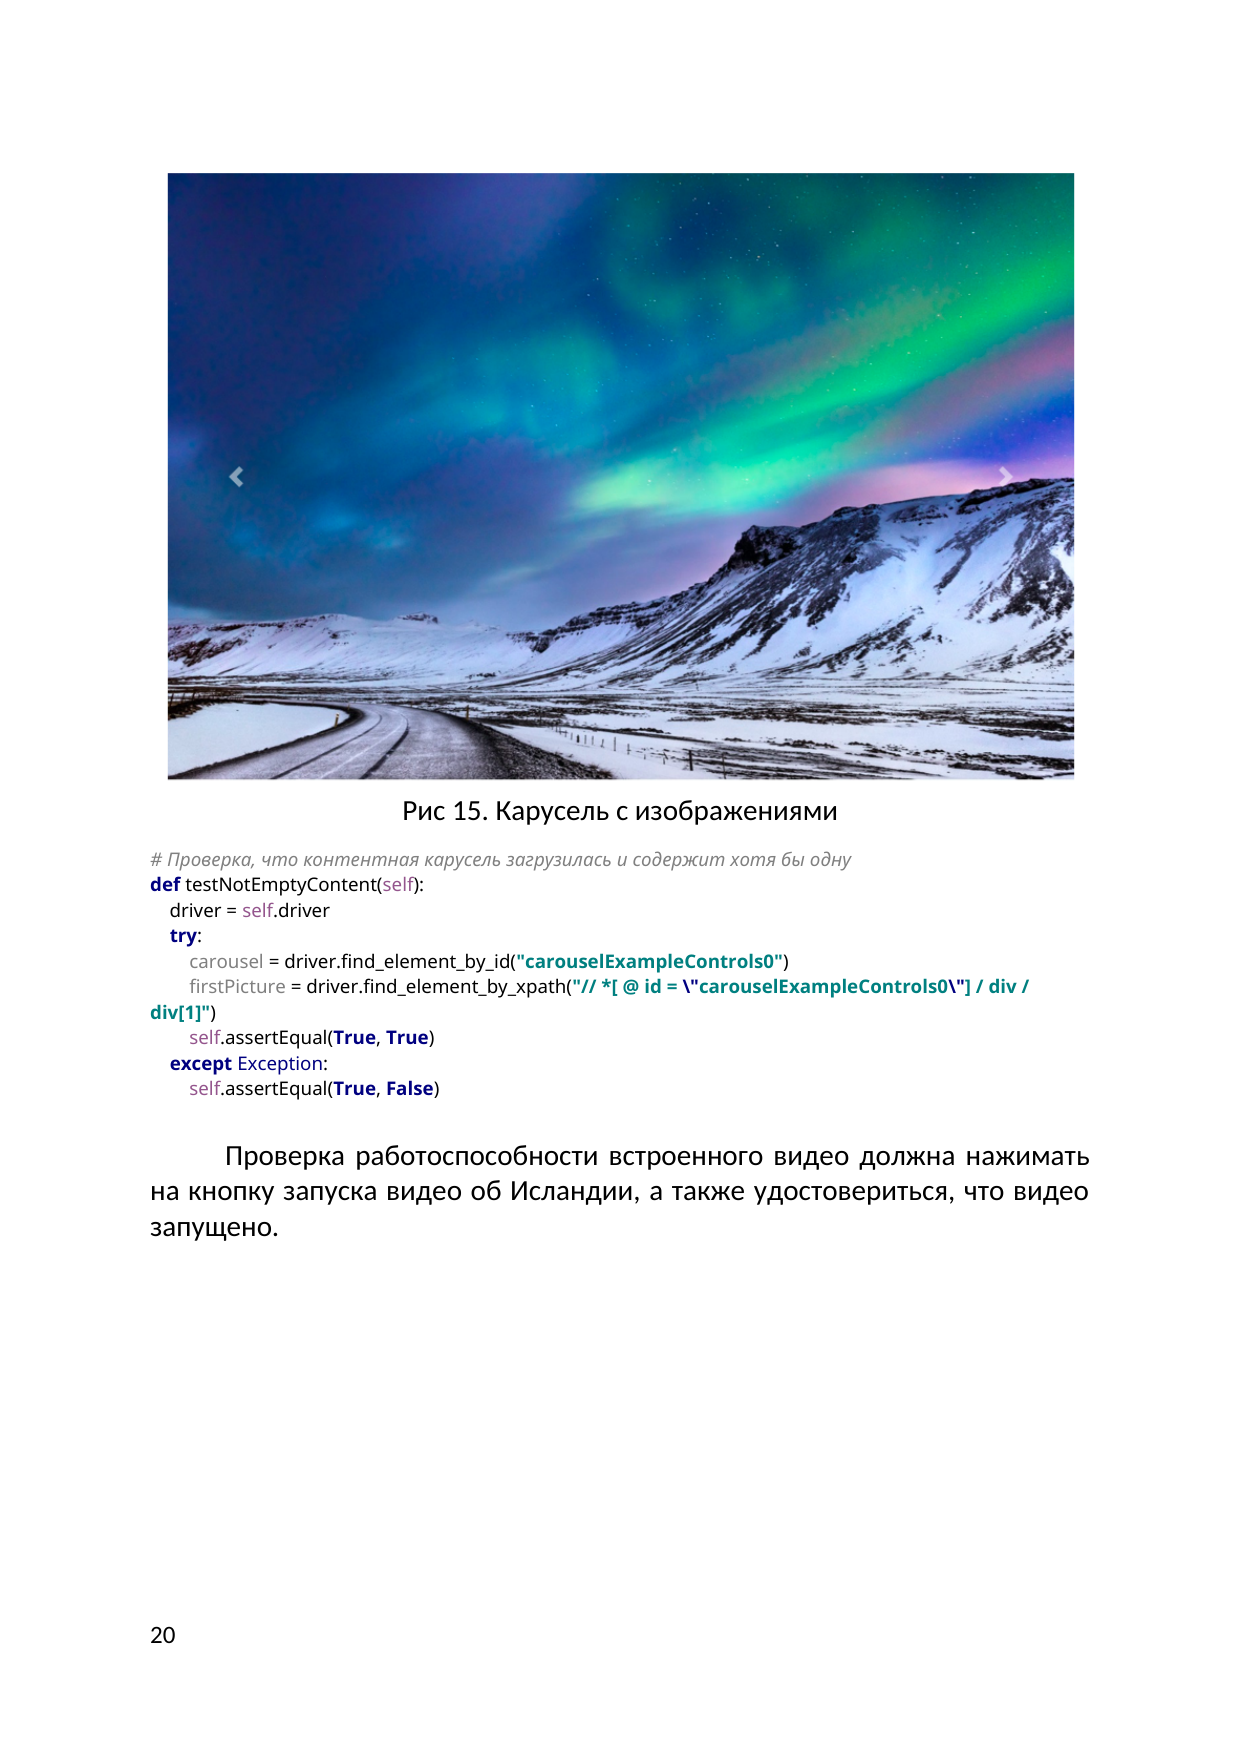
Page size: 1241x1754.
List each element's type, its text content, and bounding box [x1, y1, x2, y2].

text Рис 15. Карусель с изображениями [150, 793, 1090, 828]
text # Проверка, что контентная карусель загрузилась и содержит хотя бы одну def testNotEmptyContent(self): driver = self.driver try: carousel = driver.find_element_by_id("carouselExampleControls0") firstPicture = driver.find_element_by_xpath("// *[ @ id = \"carouselExampleControls0\"] / div / div[1]") self.assertEqual(True, True) except Exception: self.assertEqual(True, False) [150, 846, 1090, 1101]
list Проверка работоспособности встроенного видео должна нажимать на кнопку запуска видео об Исландии, а также удостовериться, что видео запущено. [150, 1137, 1090, 1244]
picture [150, 150, 1091, 793]
